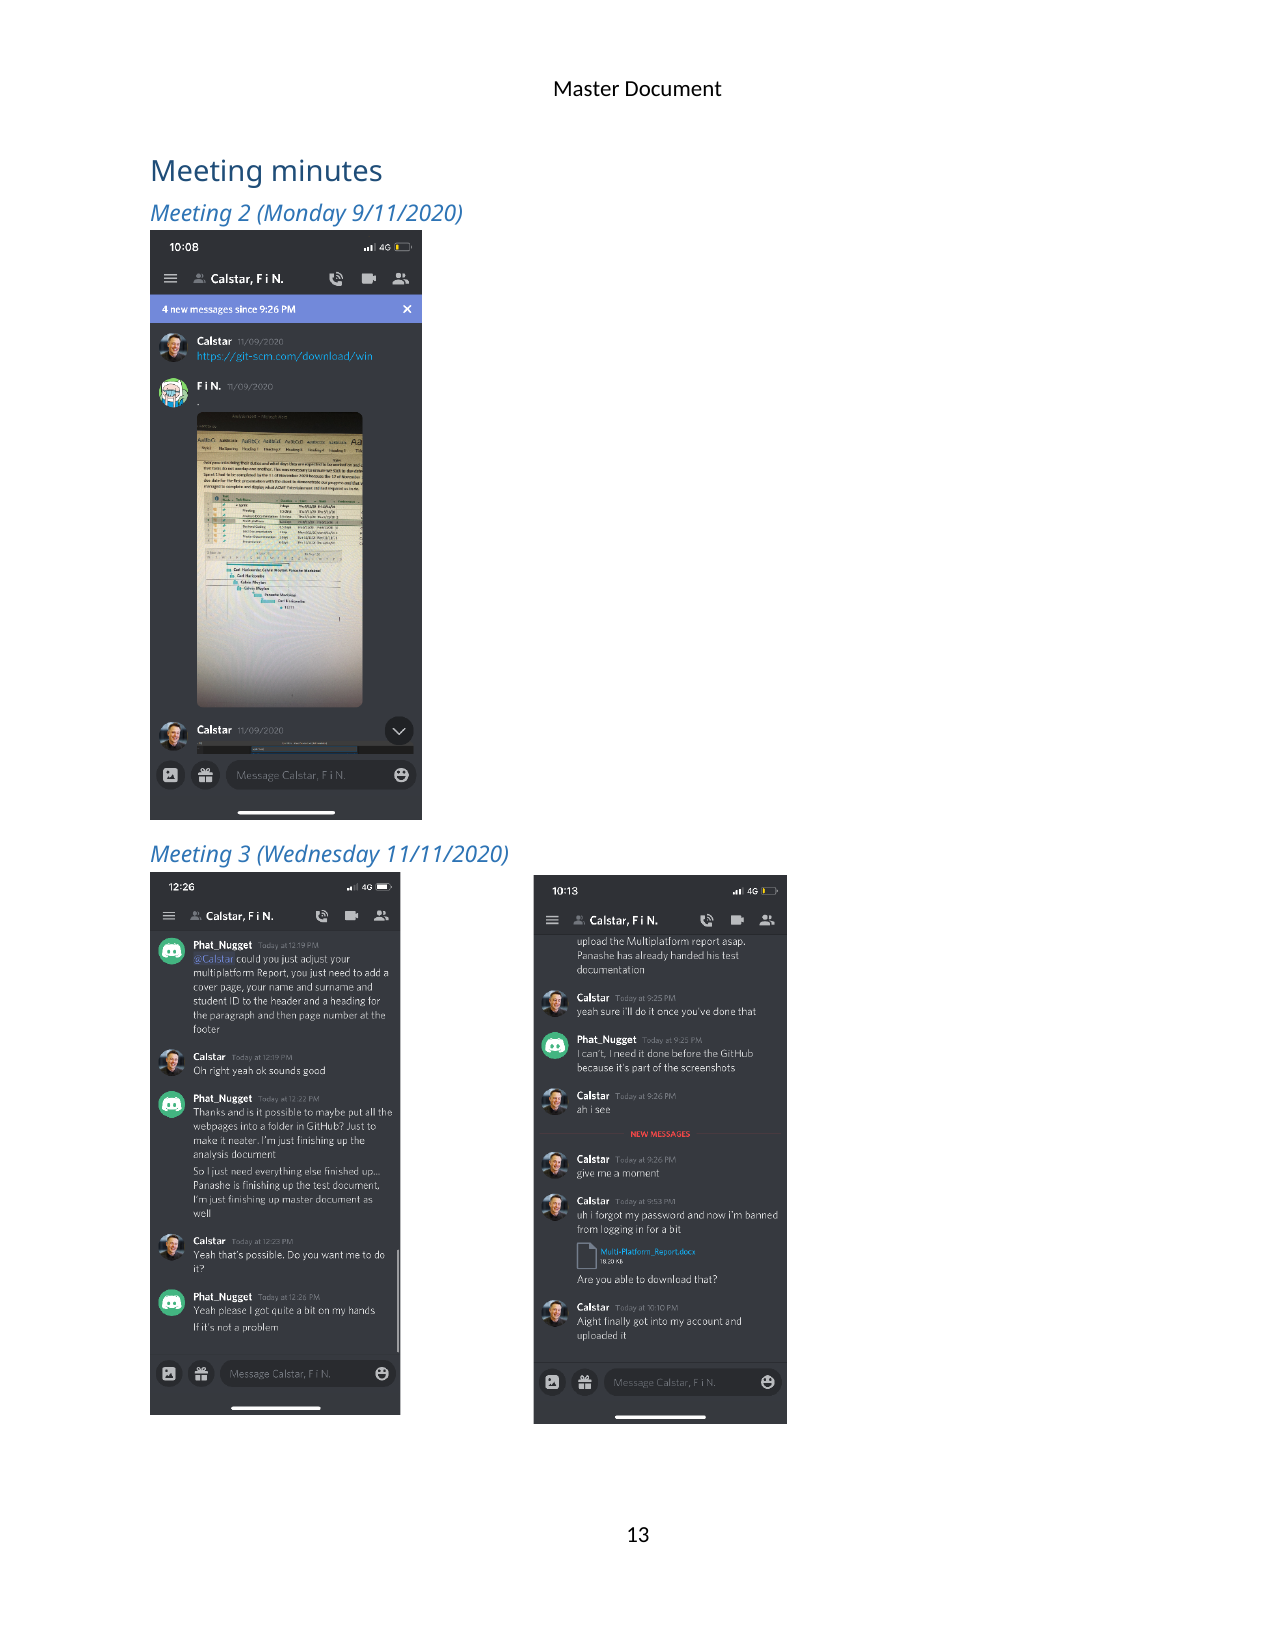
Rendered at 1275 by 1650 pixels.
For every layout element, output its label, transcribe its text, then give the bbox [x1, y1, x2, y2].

subtitle Meeting 2 (Monday 9/11/2020) [150, 197, 1125, 228]
subtitle Meeting minutes [150, 150, 1125, 190]
picture [150, 230, 422, 820]
picture [533, 875, 787, 1424]
subtitle Meeting 3 (Wednesday 11/11/2020) [150, 838, 1125, 869]
picture [150, 872, 401, 1415]
